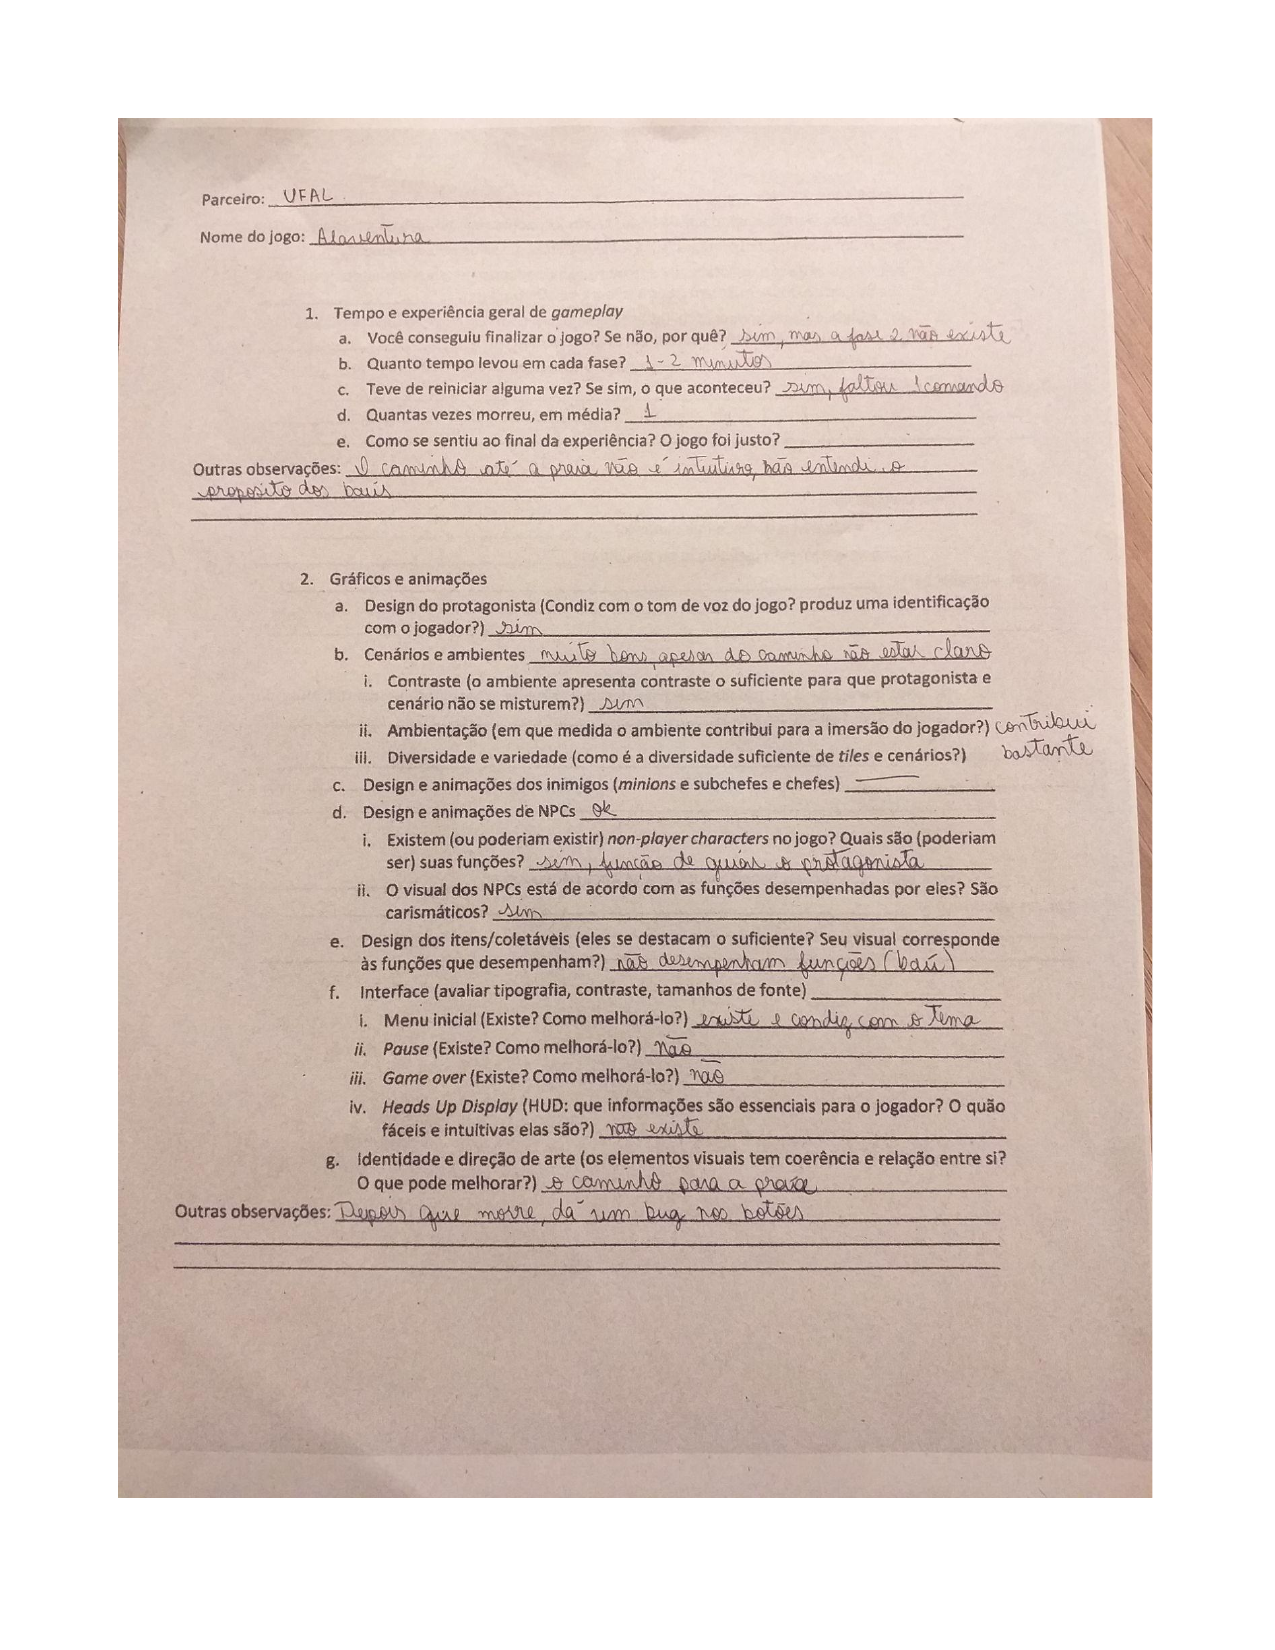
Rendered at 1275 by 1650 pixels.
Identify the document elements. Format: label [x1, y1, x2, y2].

picture [118, 118, 1153, 1498]
